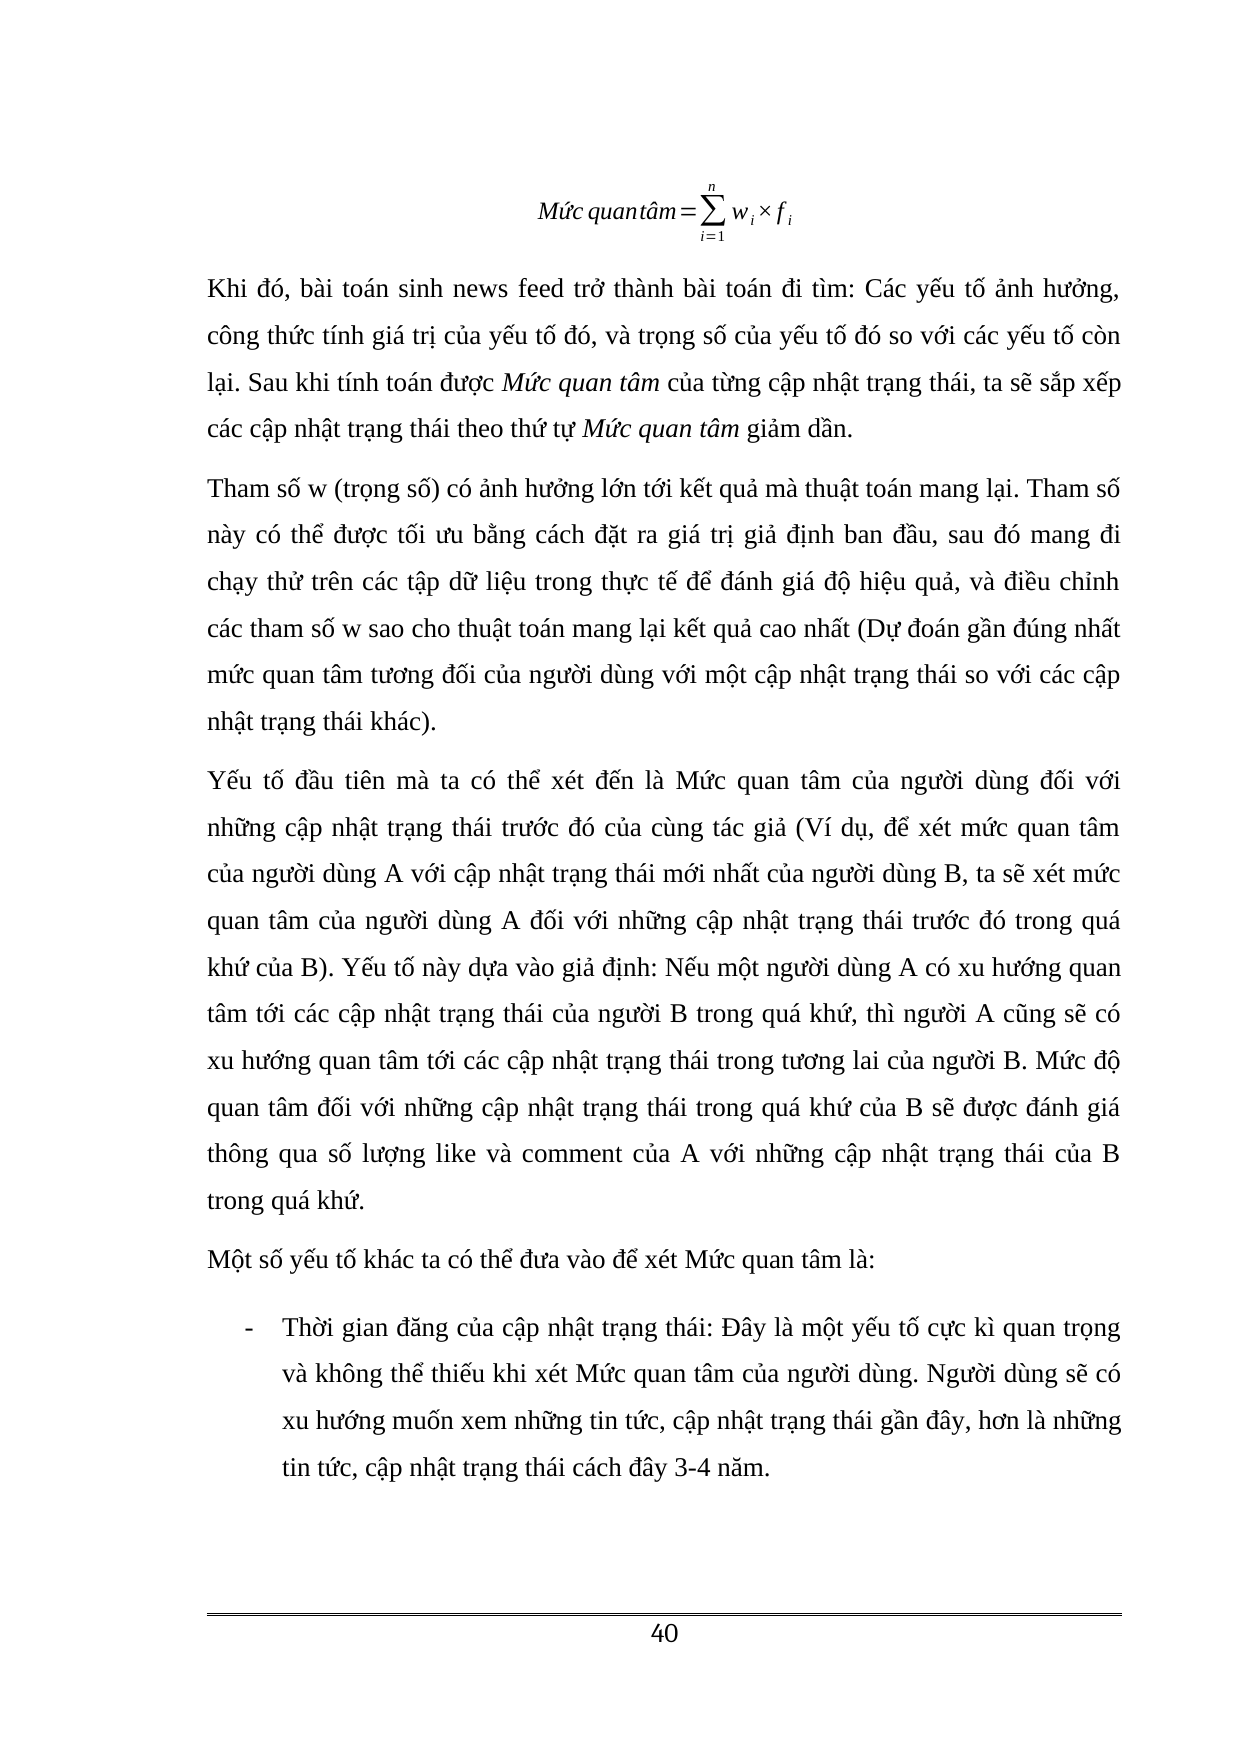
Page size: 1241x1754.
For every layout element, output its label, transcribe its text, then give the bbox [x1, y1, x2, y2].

text Yếu tố đầu tiên mà ta có thể xét đến là Mức quan tâm của người dùng đối với những cập nhật trạng thái trước đó của cùng tác giả (Ví dụ, để xét mức quan tâm của người dùng A với cập nhật trạng thái mới nhất của người dùng B, ta sẽ xét mức quan tâm của người dùng A đối với những cập nhật trạng thái trước đó trong quá khứ của B). Yếu tố này dựa vào giả định: Nếu một người dùng A có xu hướng quan tâm tới các cập nhật trạng thái của người B trong quá khứ, thì người A cũng sẽ có xu hướng quan tâm tới các cập nhật trạng thái trong tương lai của người B. Mức độ quan tâm đối với những cập nhật trạng thái trong quá khứ của B sẽ được đánh giá thông qua số lượng like và comment của A với những cập nhật trạng thái của B trong quá khứ. [207, 764, 1122, 1215]
text Tham số w (trọng số) có ảnh hưởng lớn tới kết quả mà thuật toán mang lại. Tham số này có thể được tối ưu bằng cách đặt ra giá trị giả định ban đầu, sau đó mang đi chạy thử trên các tập dữ liệu trong thực tế để đánh giá độ hiệu quả, và điều chỉnh các tham số w sao cho thuật toán mang lại kết quả cao nhất (Dự đoán gần đúng nhất mức quan tâm tương đối của người dùng với một cập nhật trạng thái so với các cập nhật trạng thái khác). [207, 472, 1122, 736]
text Một số yếu tố khác ta có thể đưa vào để xét Mức quan tâm là: [207, 1243, 1122, 1274]
text Khi đó, bài toán sinh news feed trở thành bài toán đi tìm: Các yếu tố ảnh hưởng, công thức tính giá trị của yếu tố đó, và trọng số của yếu tố đó so với các yếu tố còn lại. Sau khi tính toán được Mức quan tâm của từng cập nhật trạng thái, ta sẽ sắp xếp các cập nhật trạng thái theo thứ tự Mức quan tâm giảm dần. [207, 272, 1122, 444]
list Thời gian đăng của cập nhật trạng thái: Đây là một yếu tố cực kì quan trọng và không thể thiếu khi xét Mức quan tâm của người dùng. Người dùng sẽ có xu hướng muốn xem những tin tức, cập nhật trạng thái gần đây, hơn là những tin tức, cập nhật trạng thái cách đây 3-4 năm. [244, 1311, 1122, 1482]
